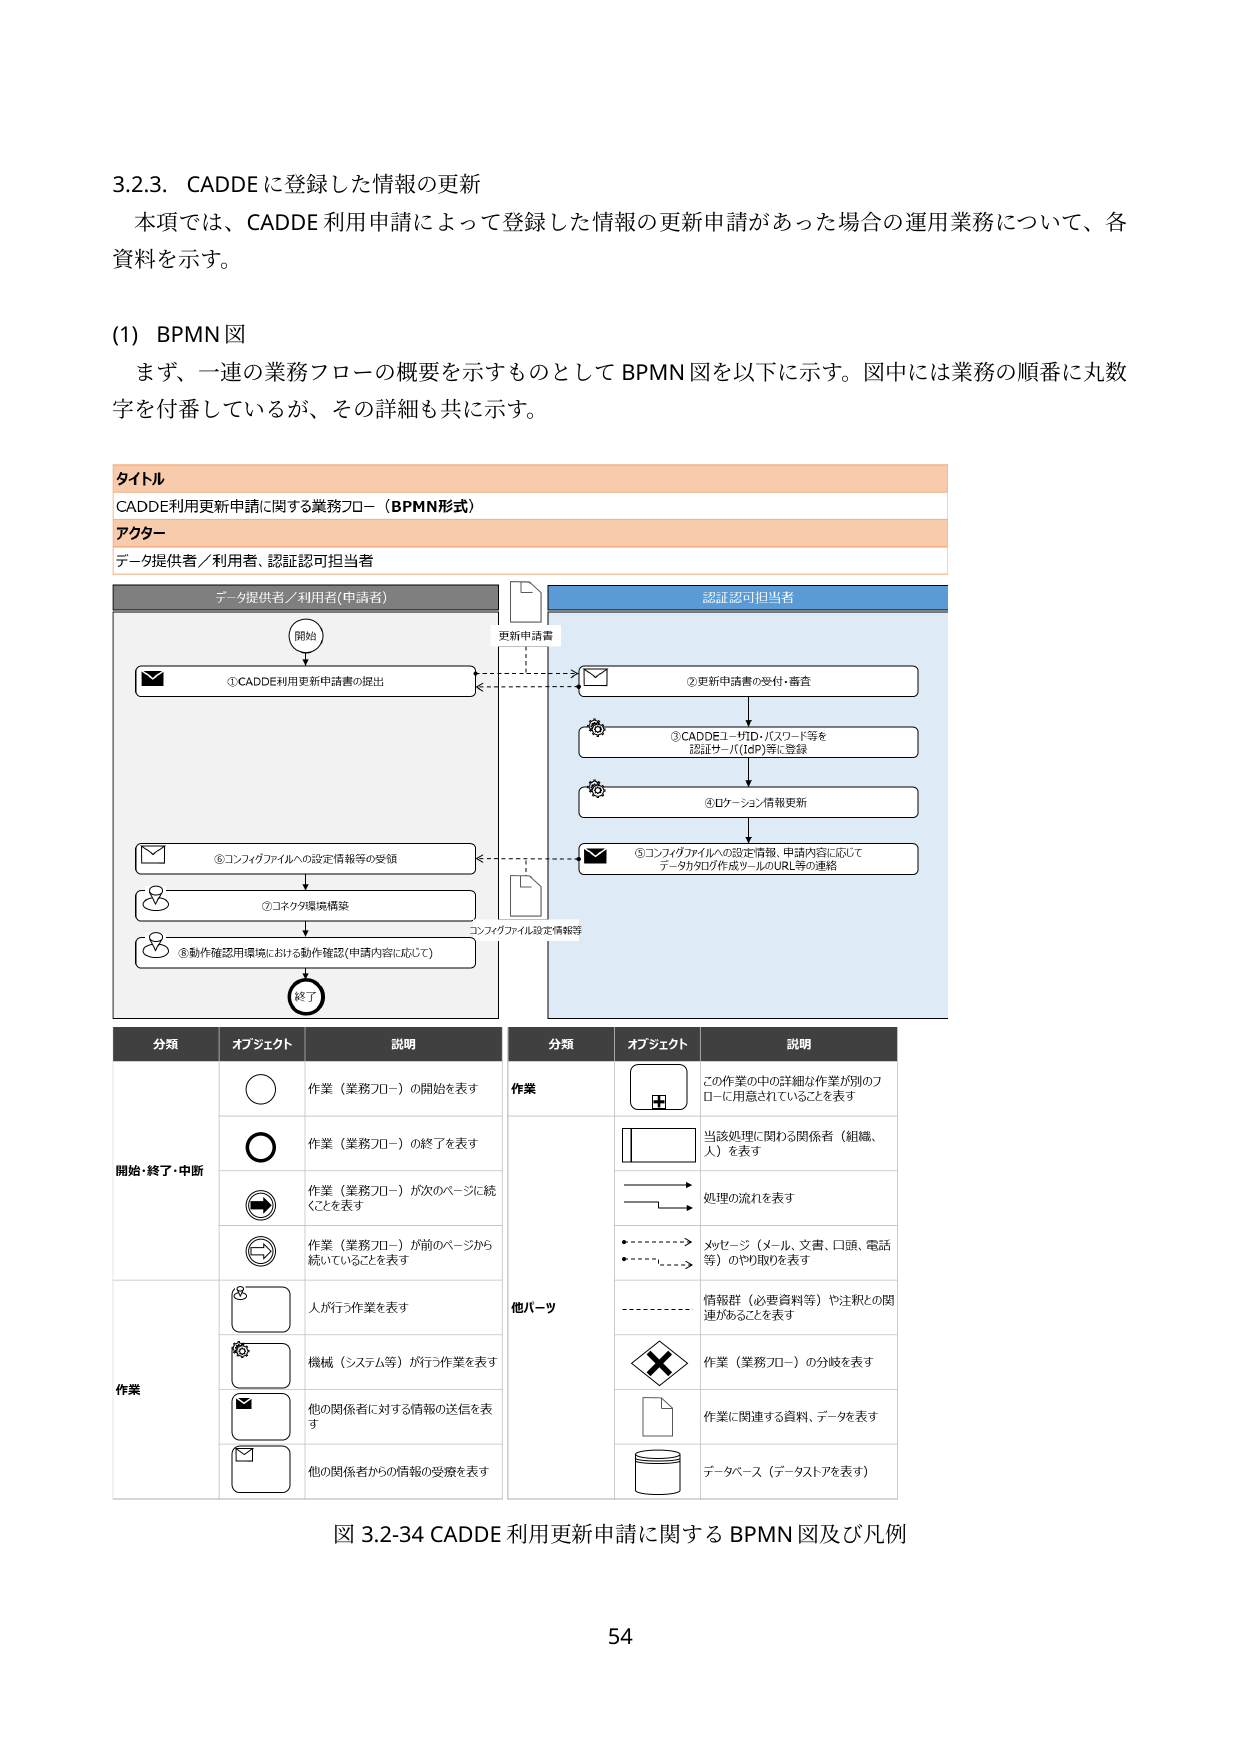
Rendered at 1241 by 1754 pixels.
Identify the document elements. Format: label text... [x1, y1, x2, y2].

text まず、一連の業務フローの概要を示すものとしてBPMN図を以下に示す。図中には業務の順番に丸数字を付番しているが、その詳細も共に示す。 [112, 352, 1128, 427]
picture [112, 1027, 898, 1500]
text 本項では、CADDE利用申請によって登録した情報の更新申請があった場合の運用業務について、各資料を示す。 [112, 202, 1128, 277]
subtitle BPMN図 [112, 314, 1128, 352]
subtitle CADDEに登録した情報の更新 [112, 164, 1106, 202]
picture [112, 464, 948, 1019]
